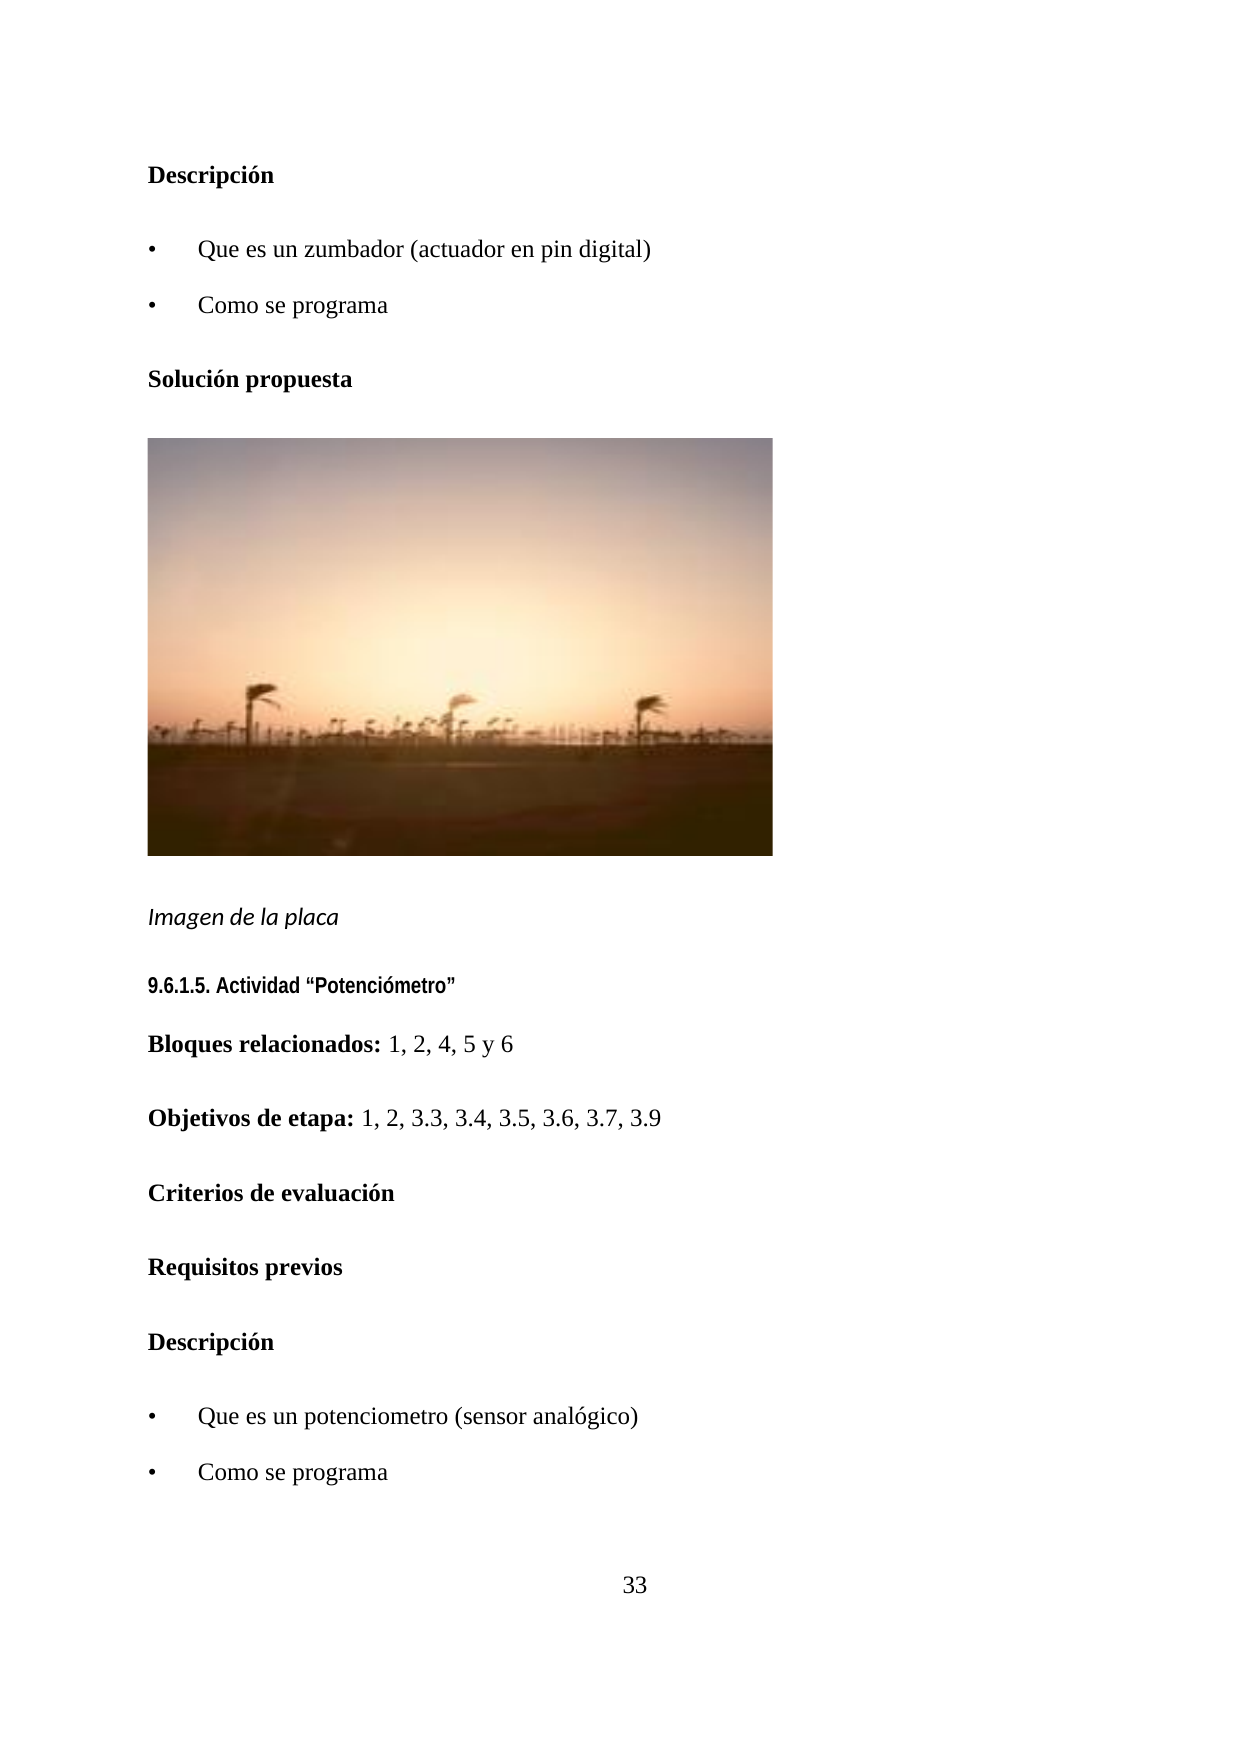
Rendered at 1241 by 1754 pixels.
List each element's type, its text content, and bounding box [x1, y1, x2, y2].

list Como se programa [148, 1457, 1122, 1485]
text Descripción [148, 1327, 1122, 1355]
subtitle Actividad “Potenciómetro” [148, 972, 1122, 998]
list Que es un zumbador (actuador en pin digital) [148, 234, 1122, 263]
text Objetivos de etapa: 1, 2, 3.3, 3.4, 3.5, 3.6, 3.7, 3.9 [148, 1103, 1122, 1132]
text Descripción [148, 160, 1122, 188]
text Imagen de la placa [148, 901, 1122, 931]
list Que es un potenciometro (sensor analógico) [148, 1401, 1122, 1430]
text Bloques relacionados: 1, 2, 4, 5 y 6 [148, 1029, 1122, 1058]
text Requisitos previos [148, 1252, 1122, 1281]
list Como se programa [148, 290, 1122, 318]
text Criterios de evaluación [148, 1178, 1122, 1207]
picture [147, 438, 773, 856]
text Solución propuesta [148, 364, 1122, 393]
